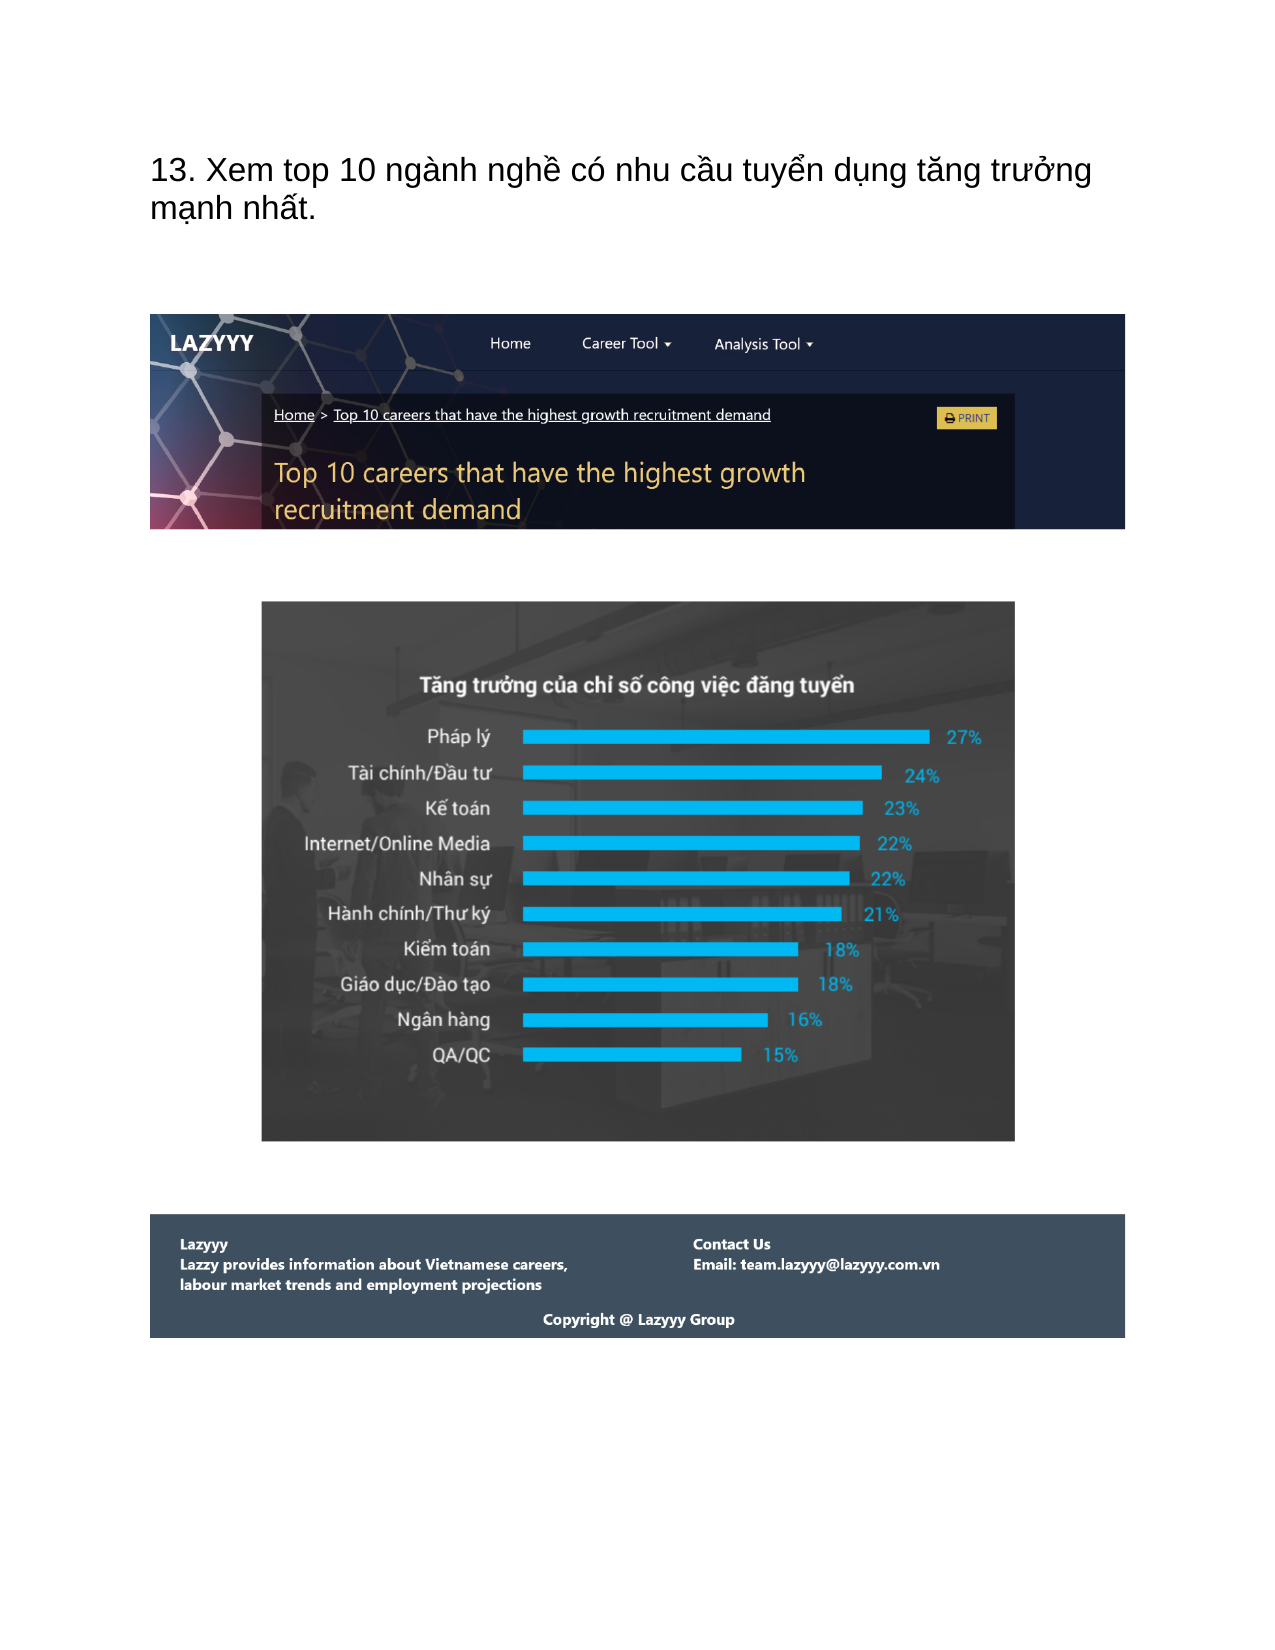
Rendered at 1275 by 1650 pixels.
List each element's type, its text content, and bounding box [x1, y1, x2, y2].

picture [150, 314, 1125, 1338]
subtitle 13. Xem top 10 ngành nghề có nhu cầu tuyển dụng tăng trưởng mạnh nhất. [150, 150, 1125, 227]
